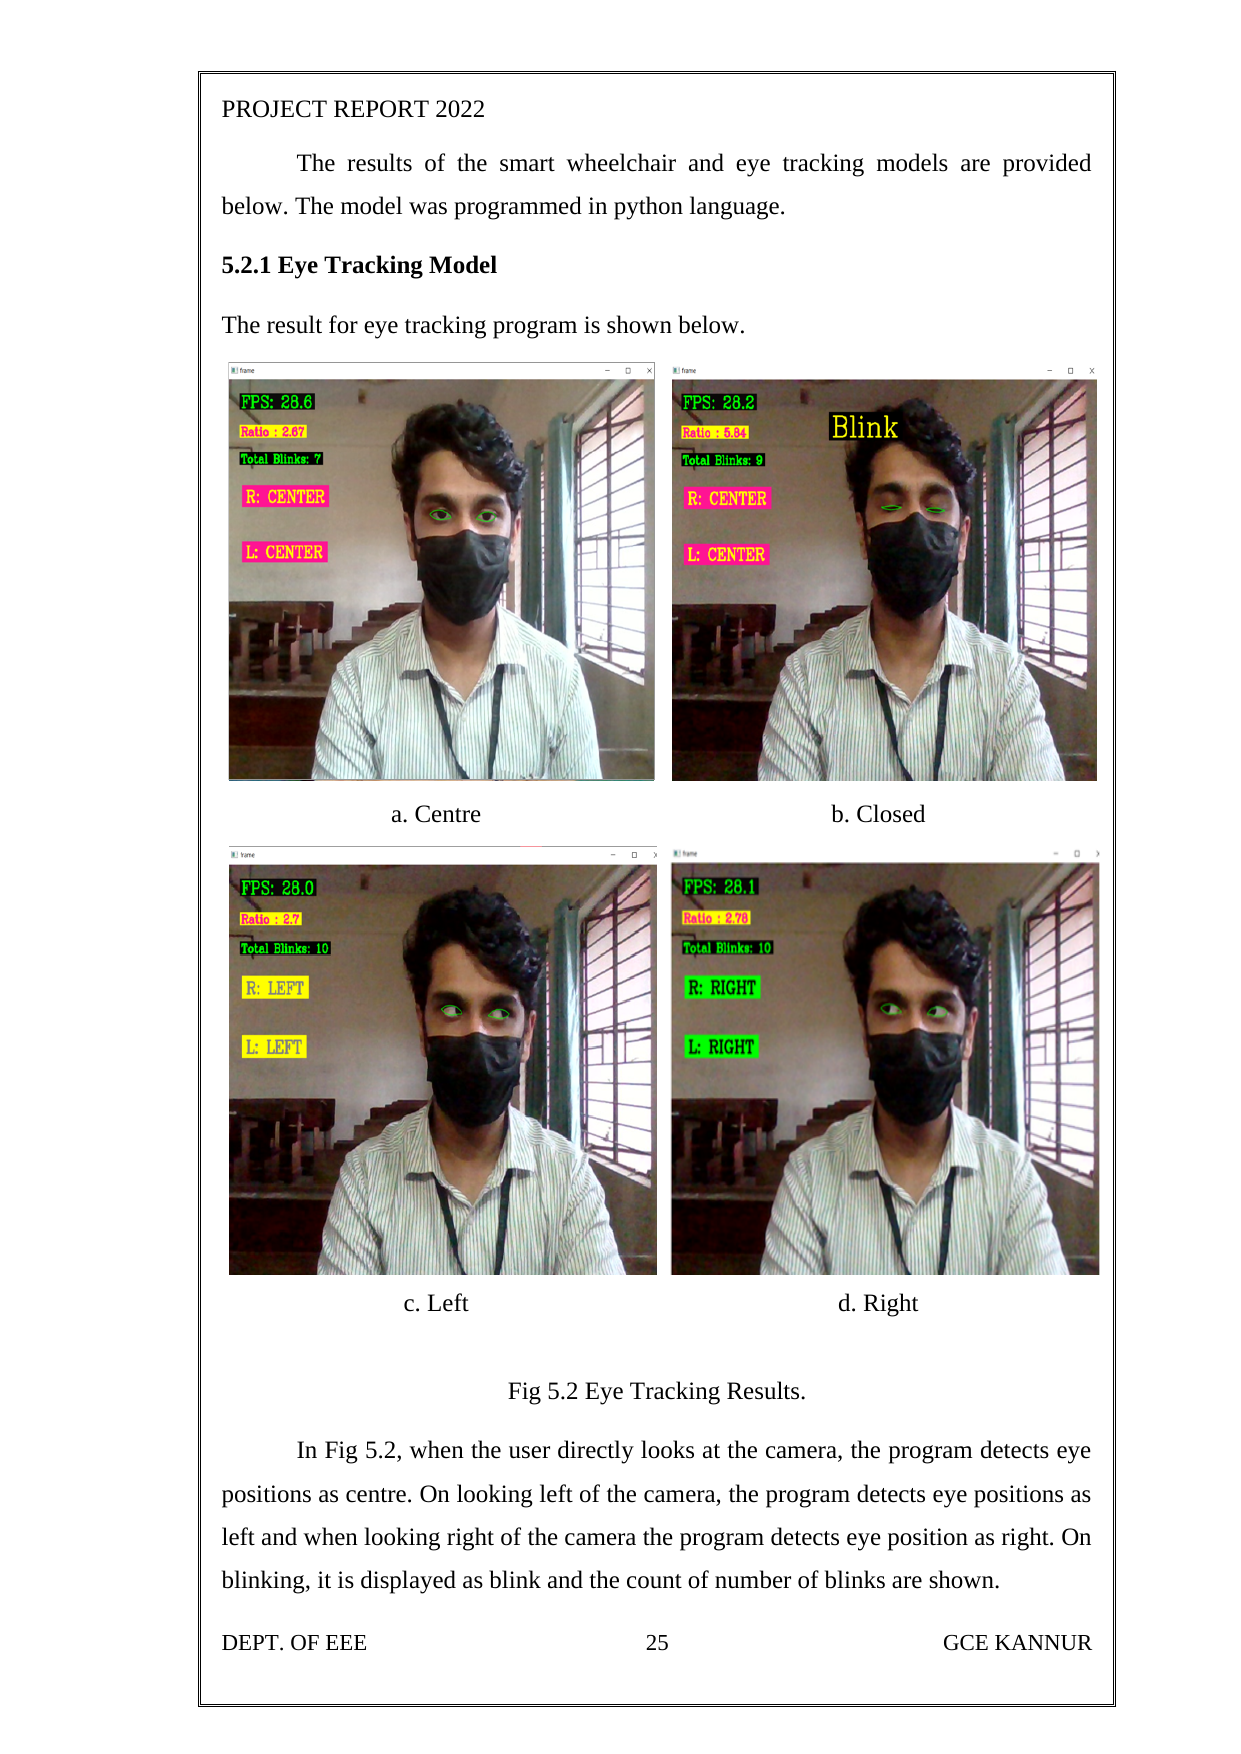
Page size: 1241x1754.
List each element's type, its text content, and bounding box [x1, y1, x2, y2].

table_cell c. Left [215, 841, 657, 1330]
text In Fig 5.2, when the user directly looks at the camera, the program detects eye positions as centre. On looking left of the camera, the program detects eye positions as left and when looking right of the camera the program detects eye position as right. On blinking, it is displayed as blink and the count of number of blinks are shown. [221, 1436, 1092, 1594]
picture [668, 357, 1098, 786]
table_cell d. Right [657, 841, 1099, 1330]
text The results of the smart wheelchair and eye tracking models are provided below. The model was programmed in python language. [221, 148, 1092, 219]
table_header a. Centre [215, 358, 657, 841]
text 5.2.1 Eye Tracking Model [221, 251, 1092, 279]
picture [225, 840, 657, 1275]
table_header b. Closed [657, 358, 1099, 841]
picture [668, 840, 1100, 1275]
picture [225, 357, 657, 786]
text The result for eye tracking program is shown below. [221, 310, 1092, 339]
text Fig 5.2 Eye Tracking Results. [221, 1330, 1092, 1404]
